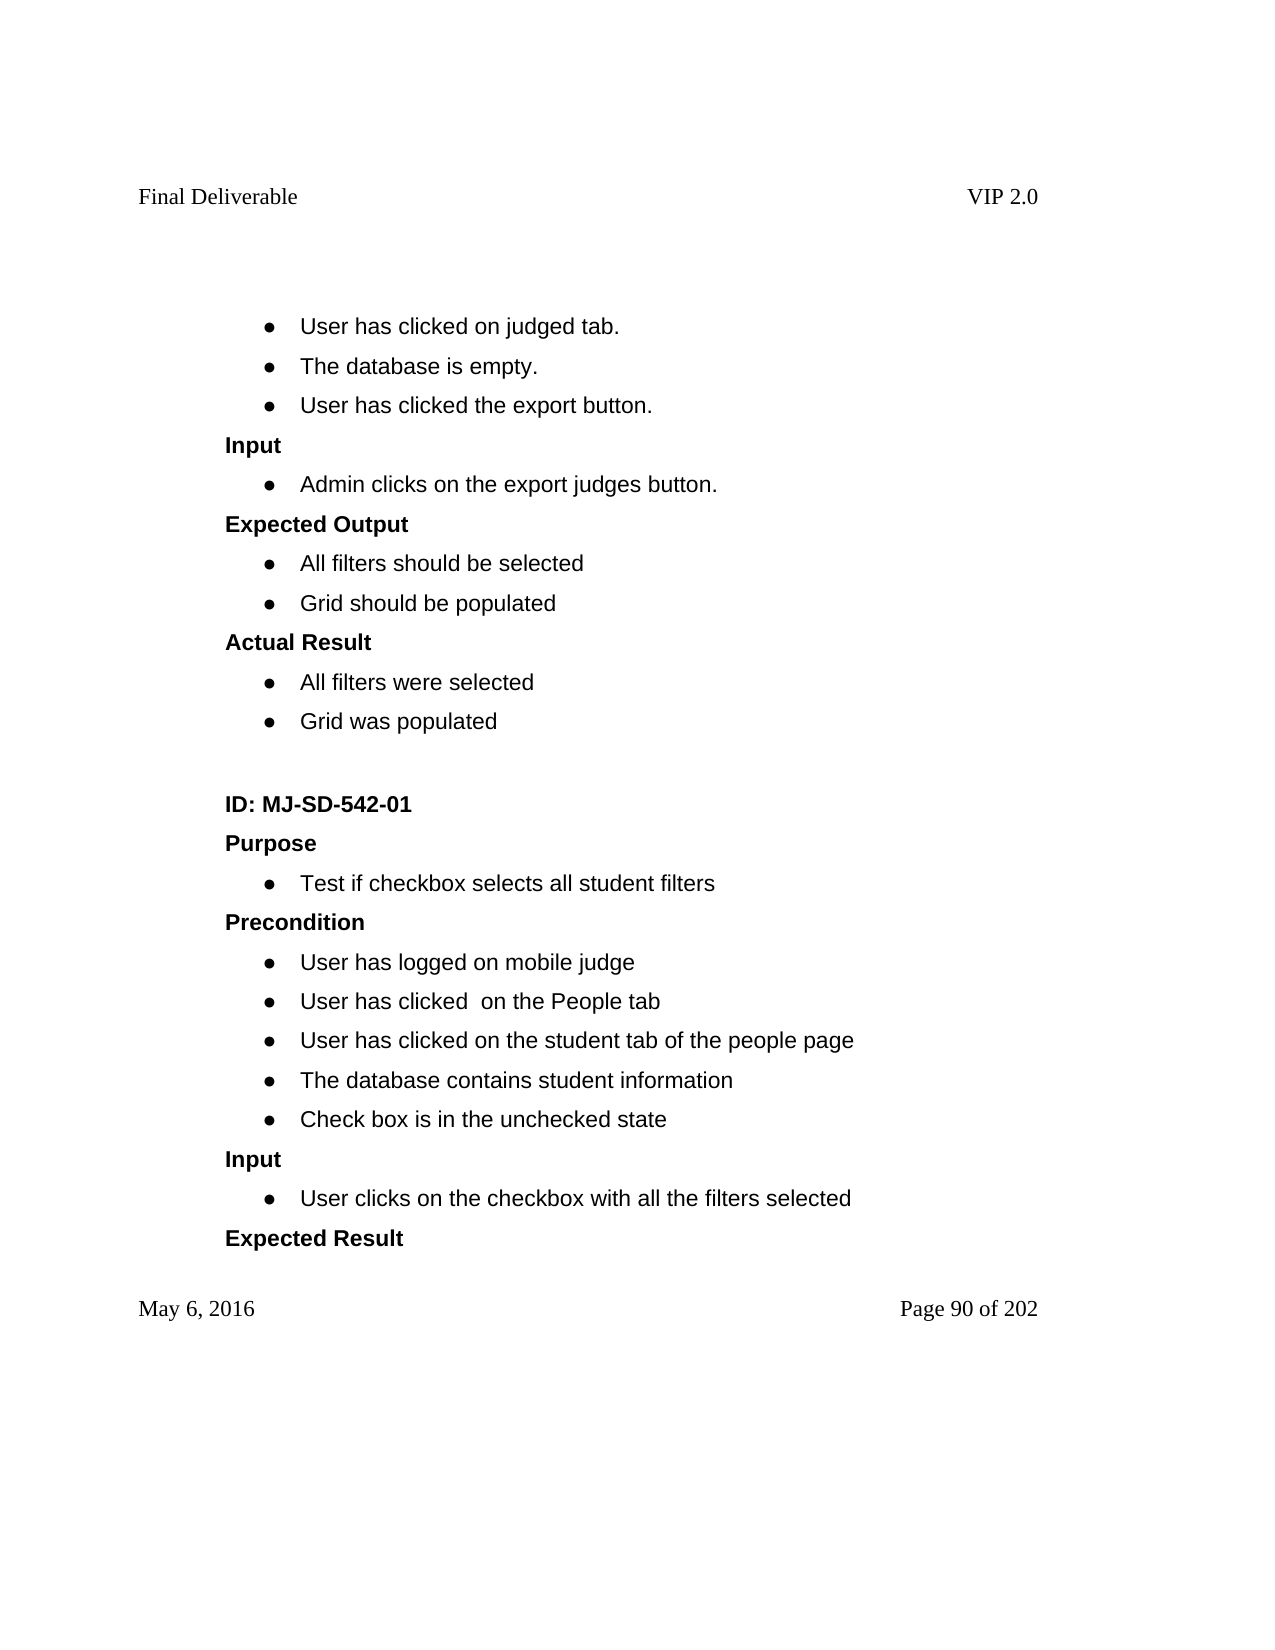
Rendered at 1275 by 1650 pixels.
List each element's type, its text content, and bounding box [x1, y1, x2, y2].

list User has clicked the export button. [262, 392, 1125, 418]
list User has clicked on the student tab of the people page [262, 1027, 1125, 1054]
list Grid was populated [262, 708, 1125, 734]
list Test if checkbox selects all student filters [262, 869, 1125, 896]
text ID: MJ-SD-542-01 [150, 791, 1125, 817]
list All filters were selected [262, 668, 1125, 695]
list Admin clicks on the export judges button. [262, 471, 1125, 497]
text Expected Result [225, 1225, 1125, 1251]
list Check box is in the unchecked state [262, 1106, 1125, 1133]
list Grid should be populated [262, 589, 1125, 616]
list All filters should be selected [262, 550, 1125, 576]
list The database contains student information [262, 1067, 1125, 1093]
text Expected Output [225, 511, 1125, 537]
list User has clicked on judged tab. [262, 313, 1125, 339]
text Actual Result [225, 629, 1125, 655]
text Input [225, 432, 1125, 458]
list User has logged on mobile judge [262, 948, 1125, 975]
text Input [225, 1146, 1125, 1172]
list The database is empty. [262, 353, 1125, 379]
list User has clicked on the People tab [262, 988, 1125, 1014]
text Precondition [225, 909, 1125, 935]
text Purpose [225, 830, 1125, 856]
list User clicks on the checkbox with all the filters selected [262, 1185, 1125, 1212]
